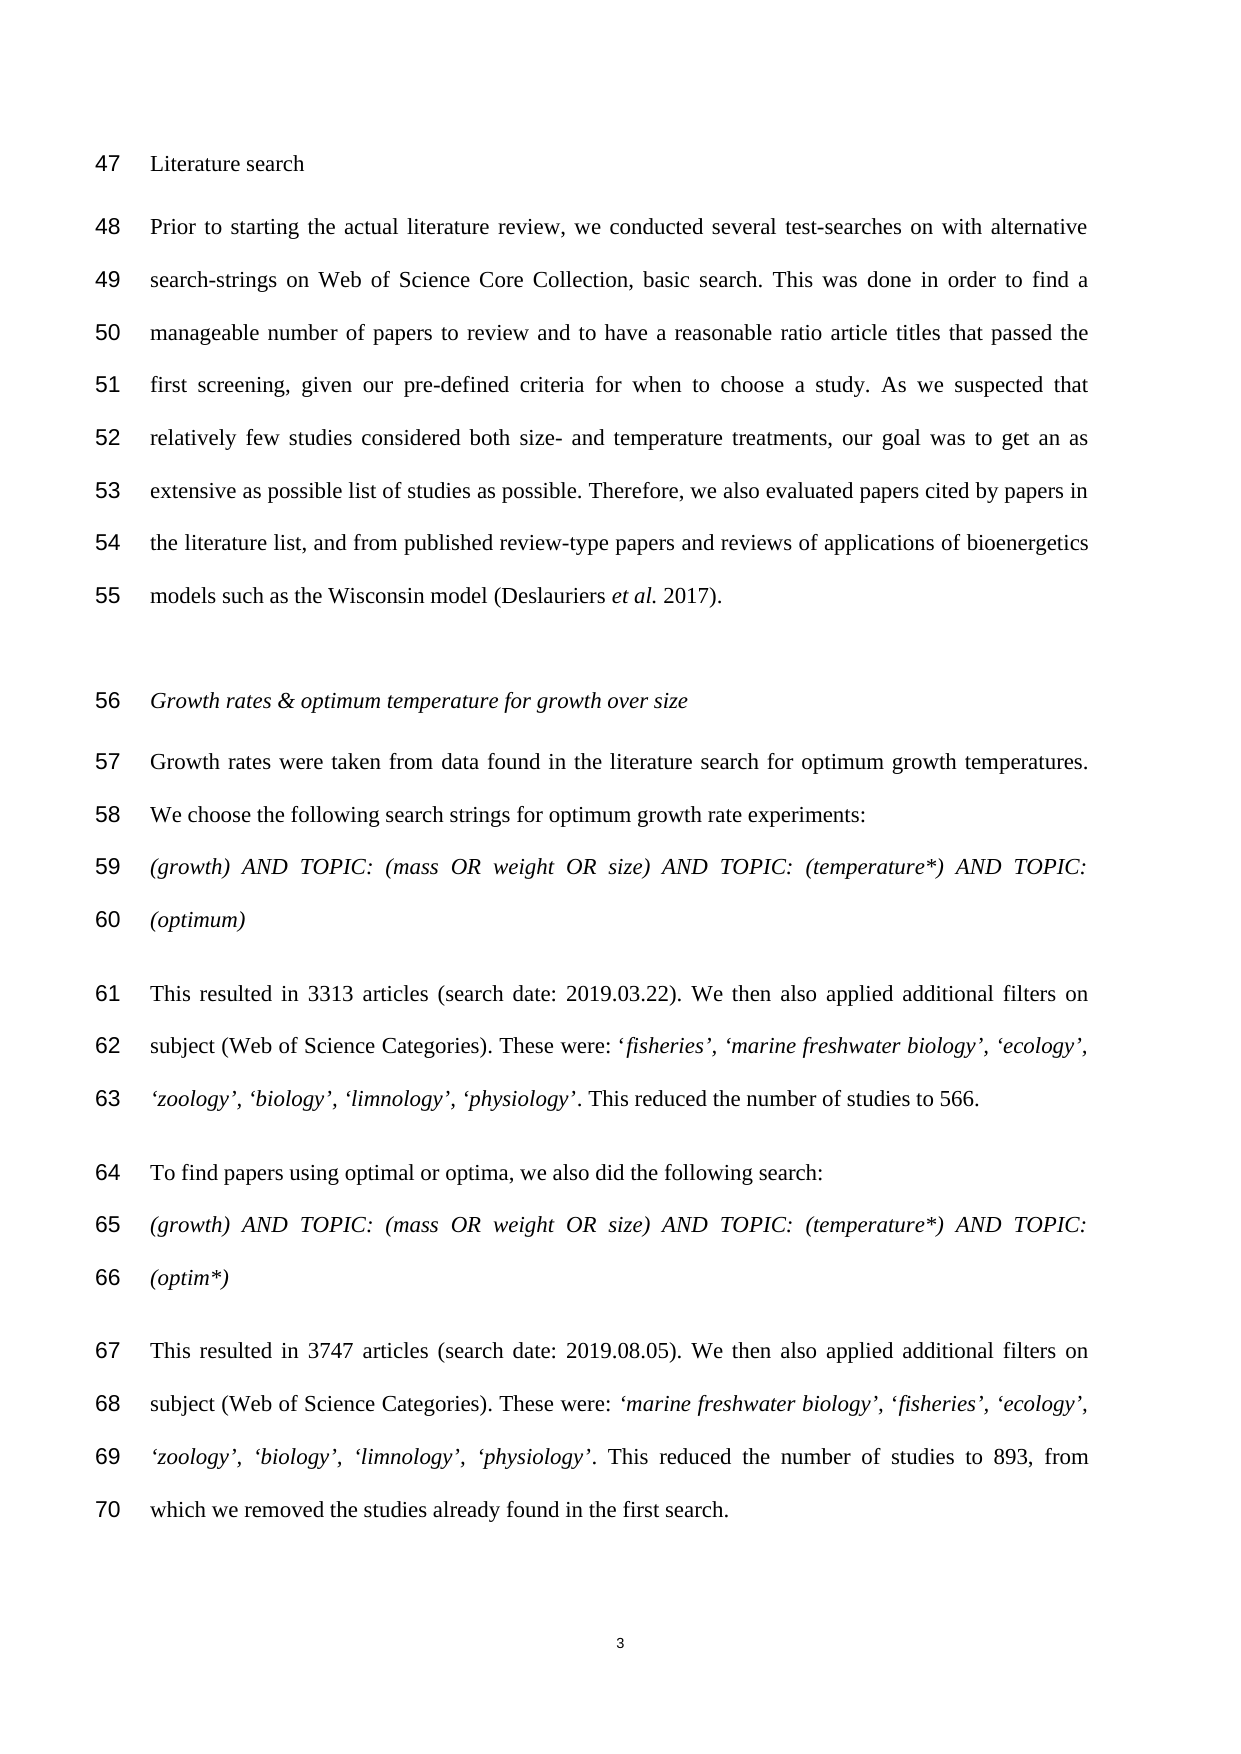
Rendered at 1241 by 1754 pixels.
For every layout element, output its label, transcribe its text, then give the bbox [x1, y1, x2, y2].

text Prior to starting the actual literature review, we conducted several test-searches on with alternative search-strings on Web of Science Core Collection, basic search. This was done in order to find a manageable number of papers to review and to have a reasonable ratio article titles that passed the first screening, given our pre-defined criteria for when to choose a study. As we suspected that relatively few studies considered both size- and temperature treatments, our goal was to get an as extensive as possible list of studies as possible. Therefore, we also evaluated papers cited by papers in the literature list, and from published review-type papers and reviews of applications of bioenergetics models such as the Wisconsin model (Deslauriers et al. 2017). [150, 213, 1090, 608]
text (growth) AND TOPIC: (mass OR weight OR size) AND TOPIC: (temperature*) AND TOPIC: (optim*) [150, 1211, 1090, 1290]
subtitle Growth rates & optimum temperature for growth over size [150, 687, 1090, 713]
list This resulted in 3313 articles (search date: 2019.03.22). We then also applied additional filters on subject (Web of Science Categories). These were: ‘fisheries’, ‘marine freshwater biology’, ‘ecology’, ‘zoology’, ‘biology’, ‘limnology’, ‘physiology’. This reduced the number of studies to 566. [150, 979, 1090, 1111]
text Growth rates were taken from data found in the literature search for optimum growth temperatures. We choose the following search strings for optimum growth rate experiments: [150, 748, 1090, 827]
text (growth) AND TOPIC: (mass OR weight OR size) AND TOPIC: (temperature*) AND TOPIC: (optimum) [150, 853, 1090, 932]
text To find papers using optimal or optima, we also did the following search: [150, 1158, 1090, 1185]
list This resulted in 3747 articles (search date: 2019.08.05). We then also applied additional filters on subject (Web of Science Categories). These were: ‘marine freshwater biology’, ‘fisheries’, ‘ecology’, ‘zoology’, ‘biology’, ‘limnology’, ‘physiology’. This reduced the number of studies to 893, from which we removed the studies already found in the first search. [150, 1337, 1090, 1522]
subtitle Literature search [150, 150, 1090, 176]
